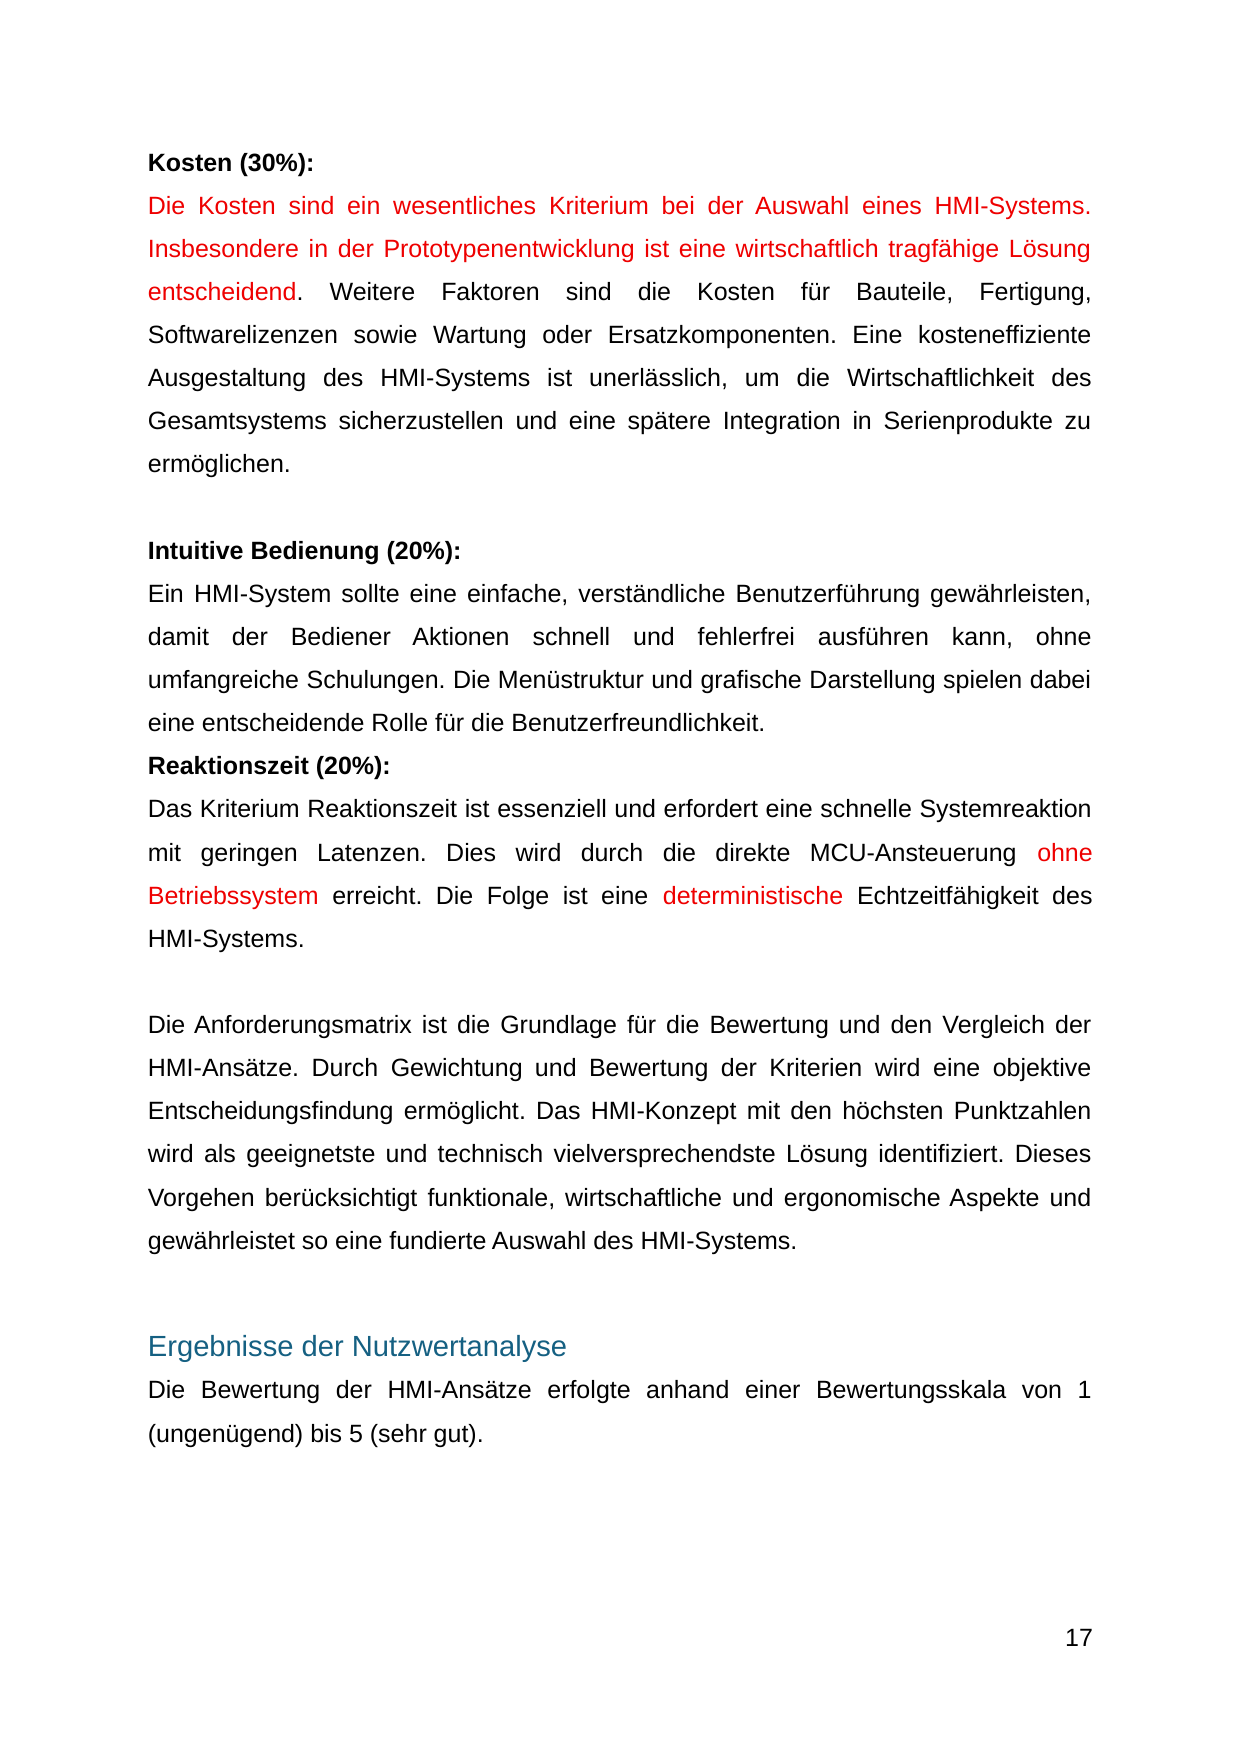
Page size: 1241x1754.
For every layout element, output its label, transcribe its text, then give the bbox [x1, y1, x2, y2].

text Intuitive Bedienung (20%): [148, 536, 1093, 564]
text Die Bewertung der HMI-Ansätze erfolgte anhand einer Bewertungsskala von 1 (ungenügend) bis 5 (sehr gut). [148, 1376, 1093, 1447]
text Die Anforderungsmatrix ist die Grundlage für die Bewertung und den Vergleich der HMI-Ansätze. Durch Gewichtung und Bewertung der Kriterien wird eine objektive Entscheidungsfindung ermöglicht. Das HMI-Konzept mit den höchsten Punktzahlen wird als geeignetste und technisch vielversprechendste Lösung identifiziert. Dieses Vorgehen berücksichtigt funktionale, wirtschaftliche und ergonomische Aspekte und gewährleistet so eine fundierte Auswahl des HMI-Systems. [148, 1010, 1093, 1254]
text Reaktionszeit (20%): [148, 751, 1093, 780]
text Das Kriterium Reaktionszeit ist essenziell und erfordert eine schnelle Systemreaktion mit geringen Latenzen. Dies wird durch die direkte MCU-Ansteuerung ohne Betriebssystem erreicht. Die Folge ist eine deterministische Echtzeitfähigkeit des HMI-Systems. [148, 794, 1093, 953]
subtitle Ergebnisse der Nutzwertanalyse [148, 1329, 1093, 1362]
text Kosten (30%): [148, 148, 1093, 176]
text Ein HMI-System sollte eine einfache, verständliche Benutzerführung gewährleisten, damit der Bediener Aktionen schnell und fehlerfrei ausführen kann, ohne umfangreiche Schulungen. Die Menüstruktur und grafische Darstellung spielen dabei eine entscheidende Rolle für die Benutzerfreundlichkeit. [148, 579, 1093, 737]
text Die Kosten sind ein wesentliches Kriterium bei der Auswahl eines HMI-Systems. Insbesondere in der Prototypenentwicklung ist eine wirtschaftlich tragfähige Lösung entscheidend. Weitere Faktoren sind die Kosten für Bauteile, Fertigung, Softwarelizenzen sowie Wartung oder Ersatzkomponenten. Eine kosteneffiziente Ausgestaltung des HMI-Systems ist unerlässlich, um die Wirtschaftlichkeit des Gesamtsystems sicherzustellen und eine spätere Integration in Serienprodukte zu ermöglichen. [148, 191, 1093, 478]
